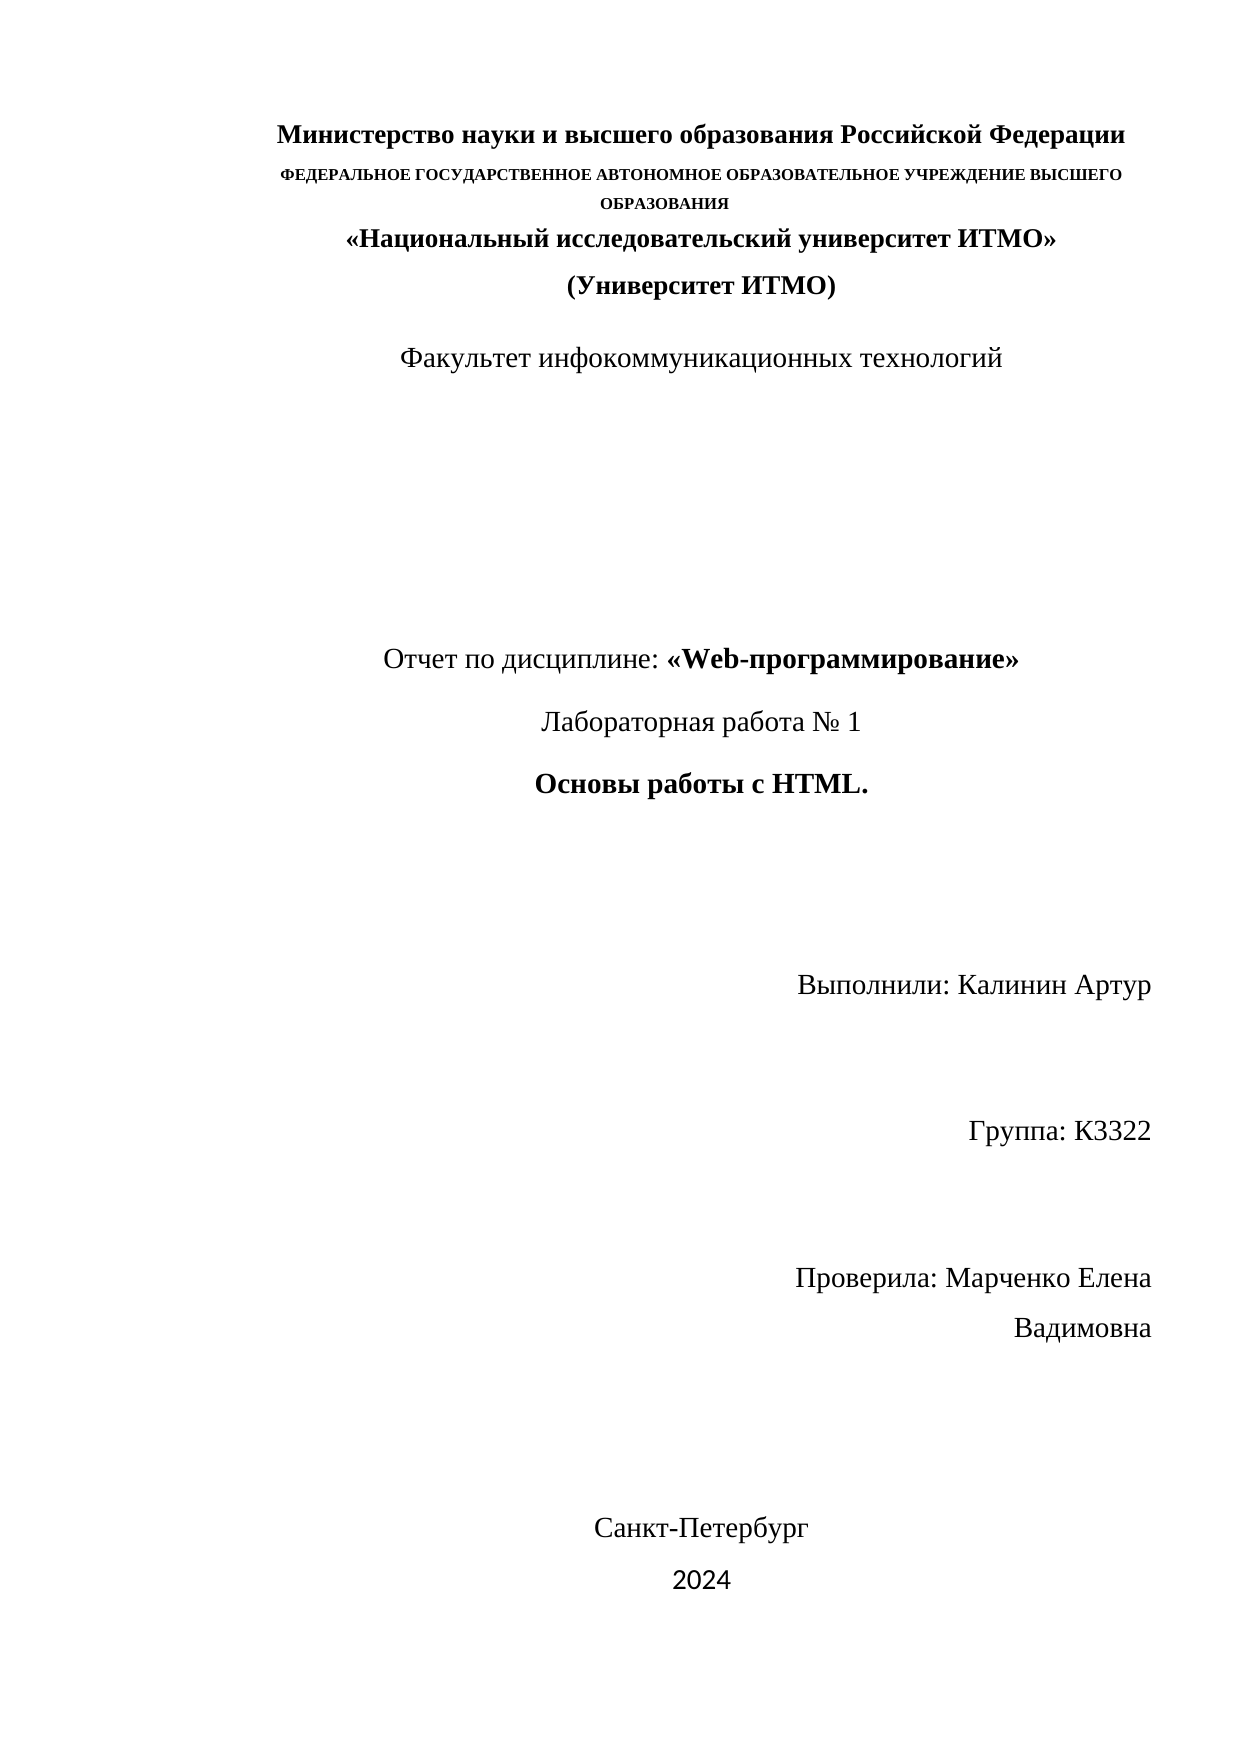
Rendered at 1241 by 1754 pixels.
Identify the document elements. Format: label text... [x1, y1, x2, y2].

text Группа: К3322 [679, 1113, 1152, 1147]
text Выполнили: Калинин Артур [679, 967, 1152, 1000]
text Министерство науки и высшего образования Российской Федерации [177, 118, 1152, 149]
text Факультет инфокоммуникационных технологий [177, 341, 1152, 374]
text Основы работы с HTML. [177, 767, 1152, 800]
text Лабораторная работа № 1 [177, 704, 1152, 737]
text Проверила: Марченко Елена Вадимовна [679, 1260, 1152, 1344]
text 2024 [177, 1561, 1152, 1596]
text Отчет по дисциплине: «Web-программирование» [177, 641, 1152, 674]
text ФЕДЕРАЛЬНОЕ ГОСУДАРСТВЕННОЕ АВТОНОМНОЕ ОБРАЗОВАТЕЛЬНОЕ УЧРЕЖДЕНИЕ ВЫСШЕГО ОБРАЗОВАНИЯ [177, 165, 1152, 213]
text «Национальный исследовательский университет ИТМО» [177, 222, 1152, 253]
text (Университет ИТМО) [177, 269, 1152, 300]
text Санкт-Петербург [177, 1510, 1152, 1544]
